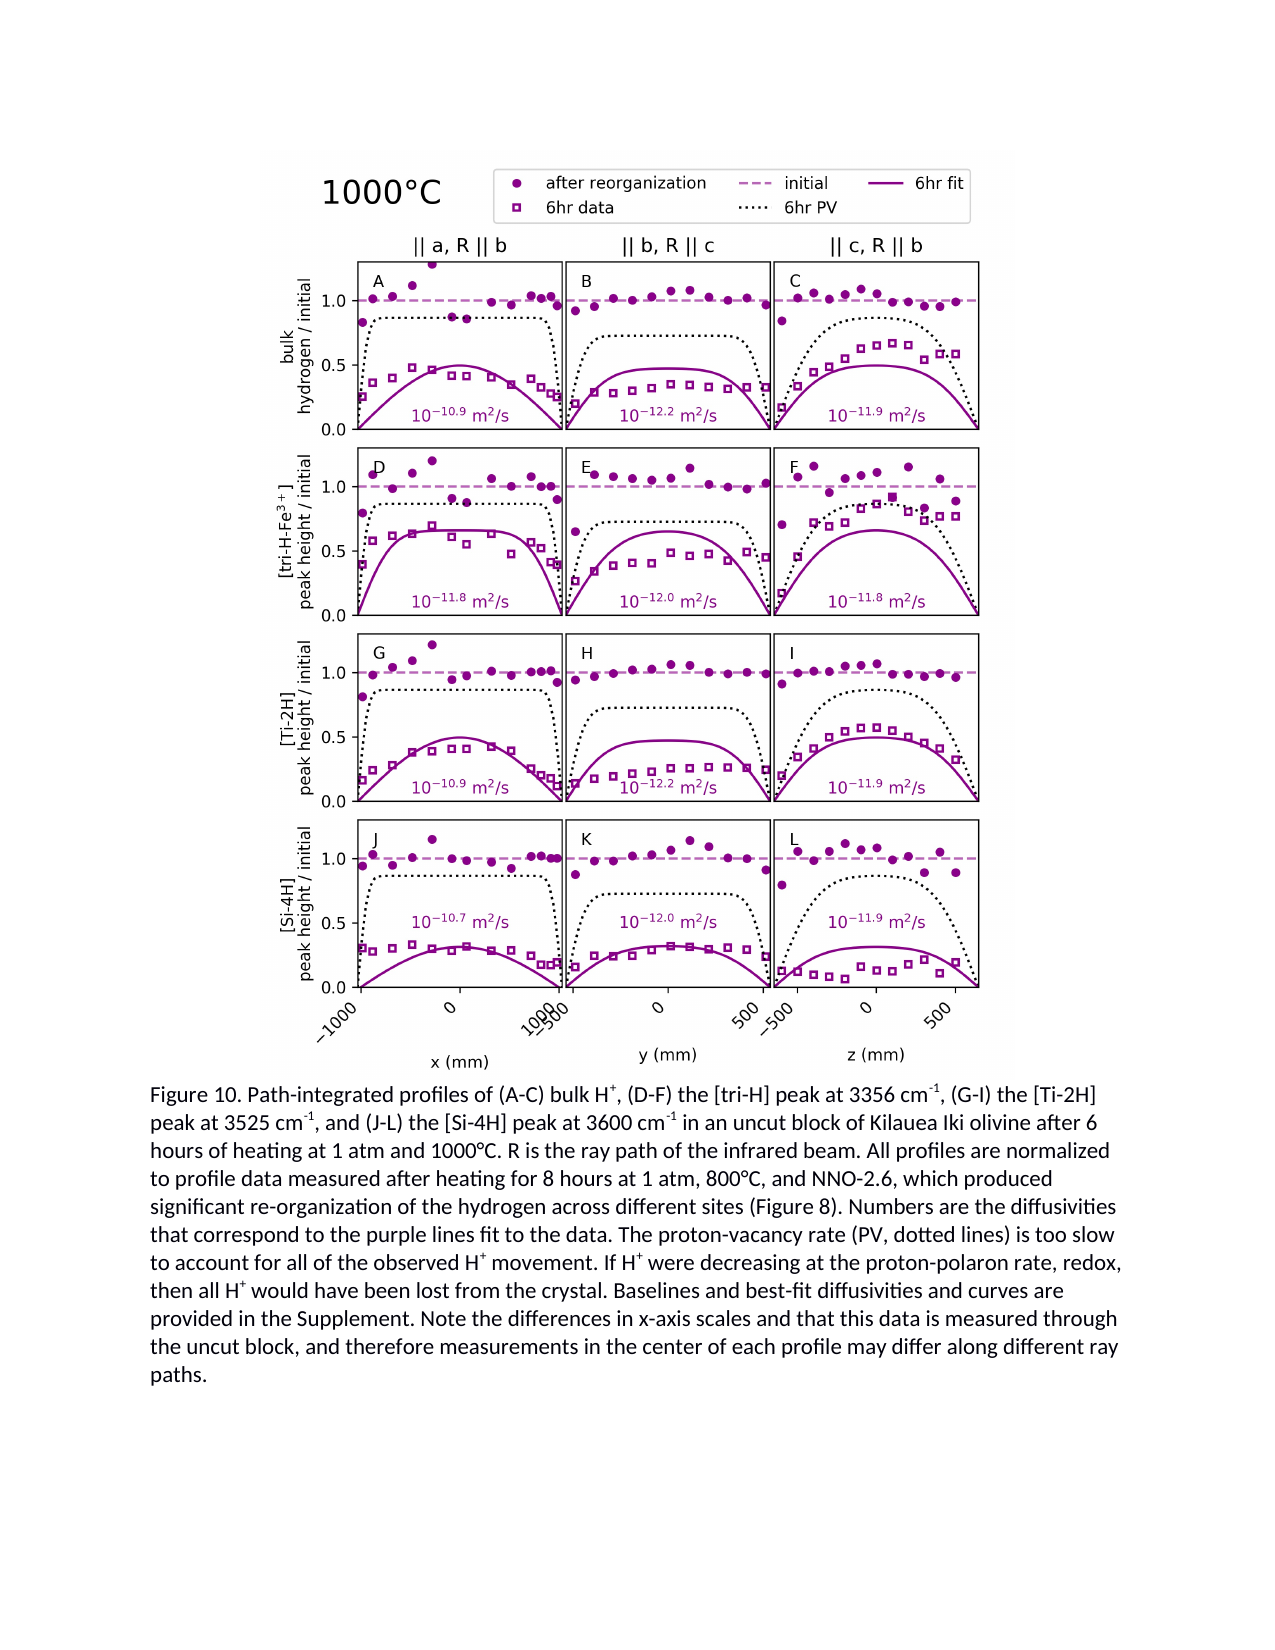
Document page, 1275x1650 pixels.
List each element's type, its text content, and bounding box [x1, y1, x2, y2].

picture [259, 150, 1016, 1080]
